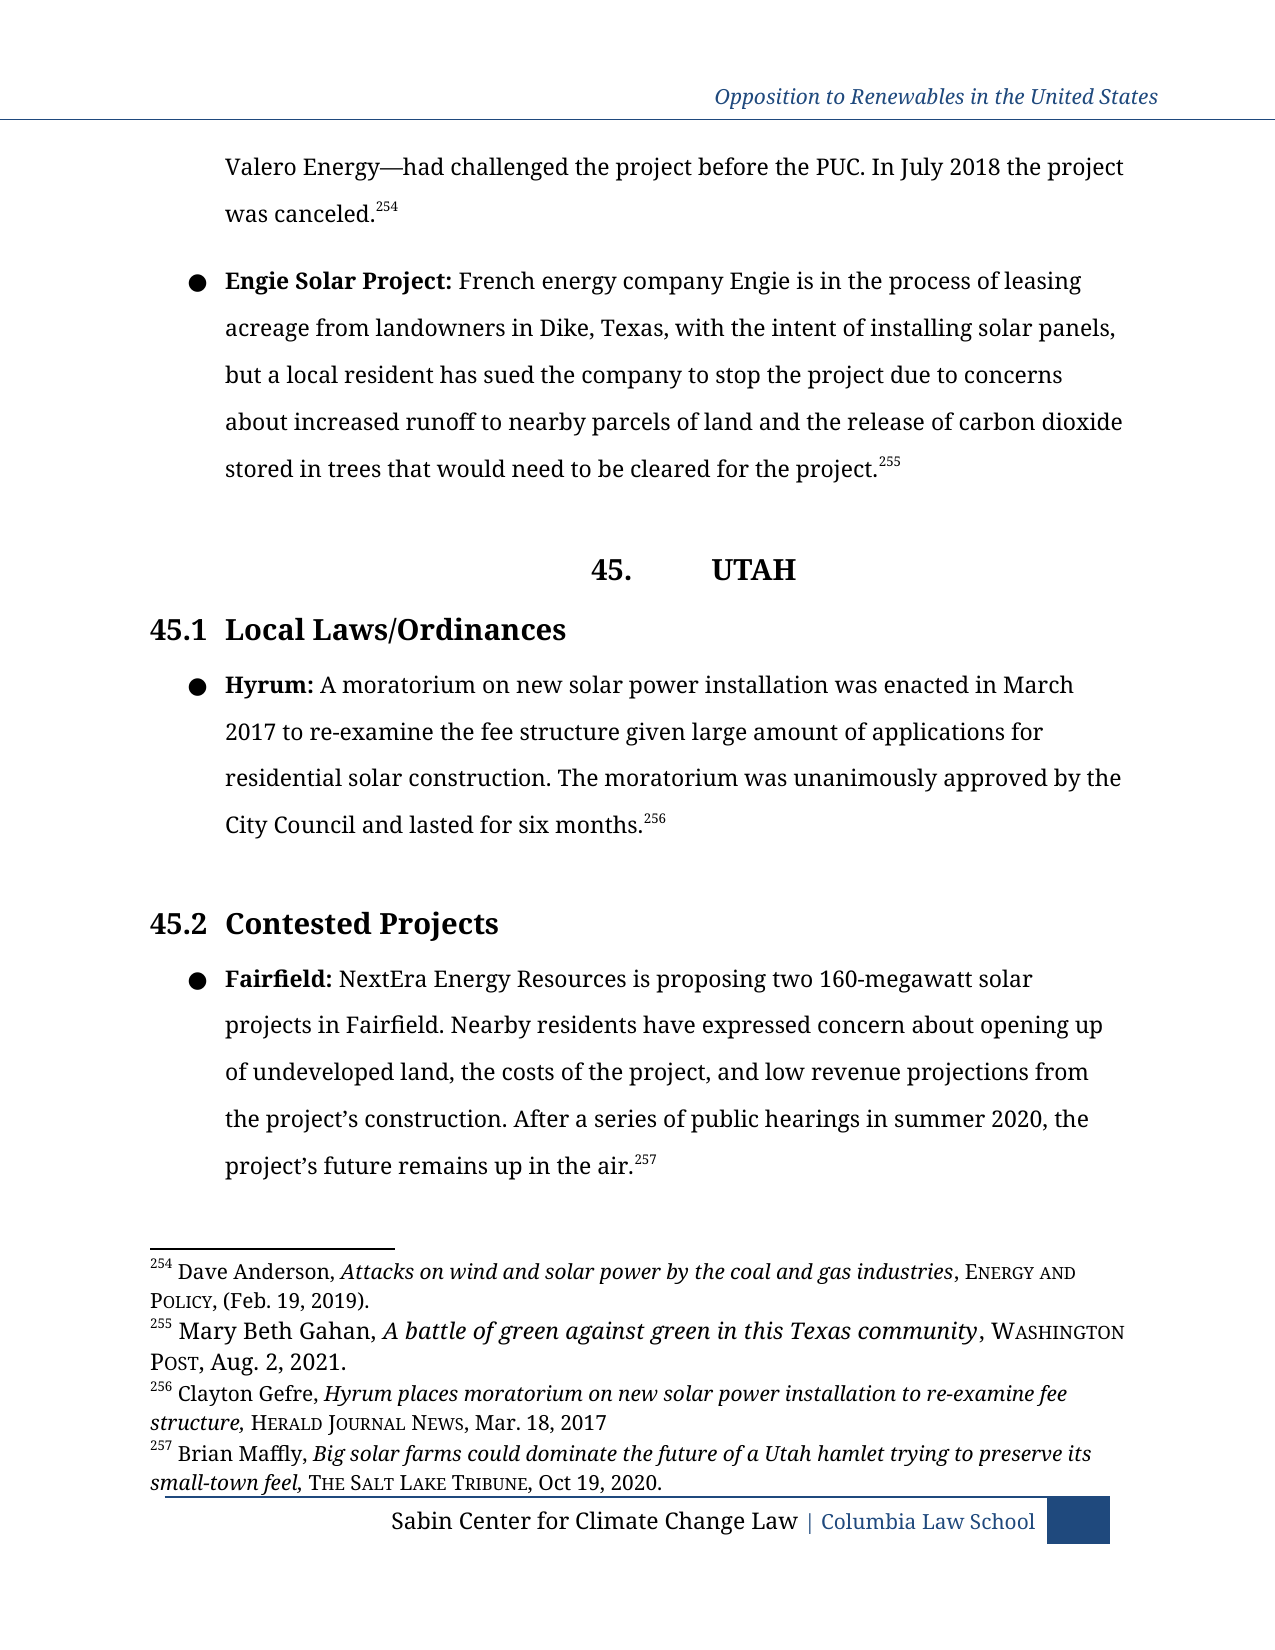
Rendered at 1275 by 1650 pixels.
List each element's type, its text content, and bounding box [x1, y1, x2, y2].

subtitle Utah [187, 550, 1125, 589]
list Engie Solar Project: French energy company Engie is in the process of leasing acreage from landowners in Dike, Texas, with the intent of installing solar panels, but a local resident has sued the company to stop the project due to concerns about increased runoff to nearby parcels of land and the release of carbon dioxide stored in trees that would need to be cleared for the project. [187, 265, 1125, 484]
list Fairfield: NextEra Energy Resources is proposing two 160-megawatt solar projects in Fairfield. Nearby residents have expressed concern about opening up of undeveloped land, the costs of the project, and low revenue projections from the project’s construction. After a series of public hearings in summer 2020, the project’s future remains up in the air. [187, 962, 1125, 1181]
list Hyrum: A moratorium on new solar power installation was enacted in March 2017 to re-examine the fee structure given large amount of applications for residential solar construction. The moratorium was unanimously approved by the City Council and lasted for six months. [187, 669, 1125, 841]
subtitle Contested Projects [150, 903, 1125, 943]
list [187, 151, 1125, 229]
subtitle Local Laws/Ordinances [150, 609, 1125, 649]
